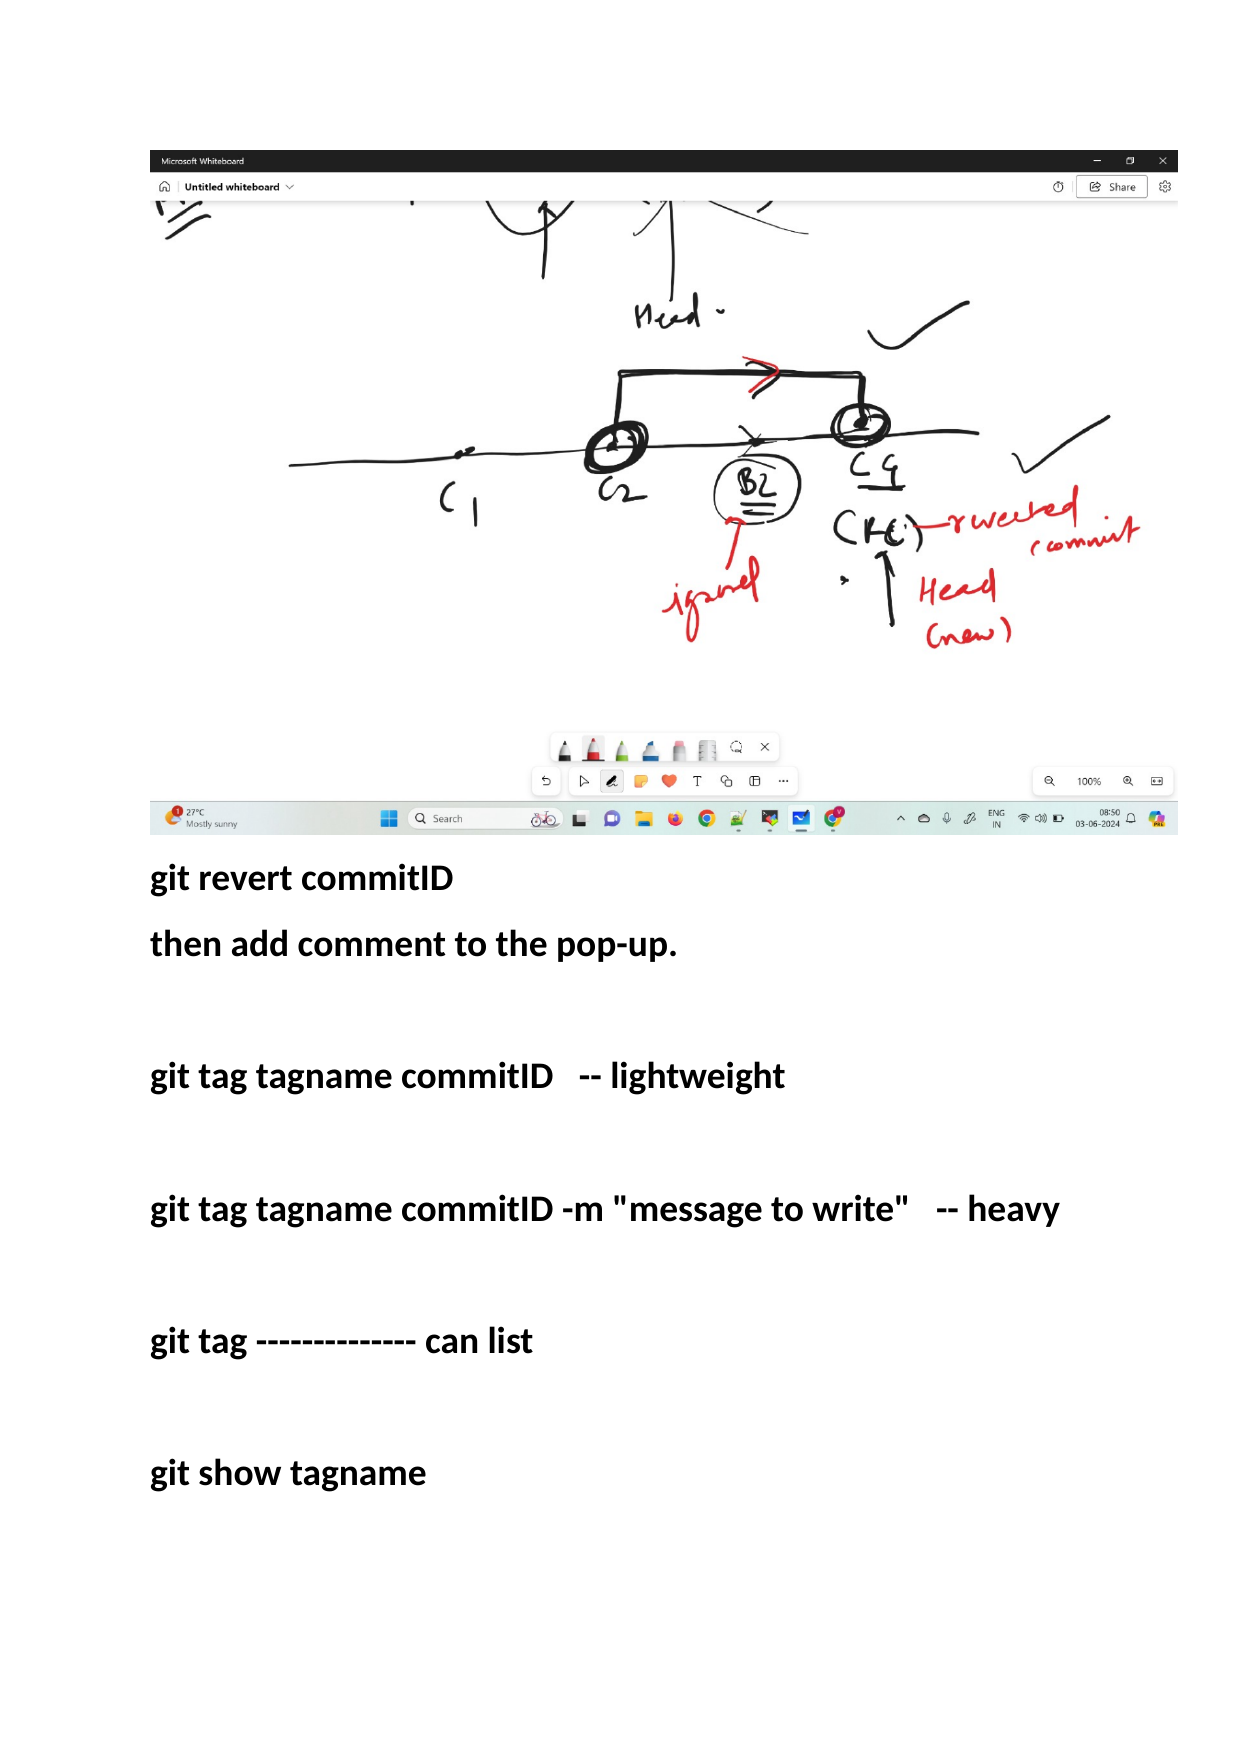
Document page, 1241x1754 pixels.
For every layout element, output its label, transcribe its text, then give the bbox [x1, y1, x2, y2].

text git tag -------------- can list [150, 1317, 1090, 1363]
text git show tagname [150, 1449, 1090, 1495]
text git revert commitID [150, 854, 1090, 899]
text git tag tagname commitID -m "message to write" -- heavy [150, 1184, 1090, 1230]
picture [150, 150, 1178, 835]
text git tag tagname commitID -- lightweight [150, 1052, 1090, 1098]
text then add comment to the pop-up. [150, 920, 1090, 966]
